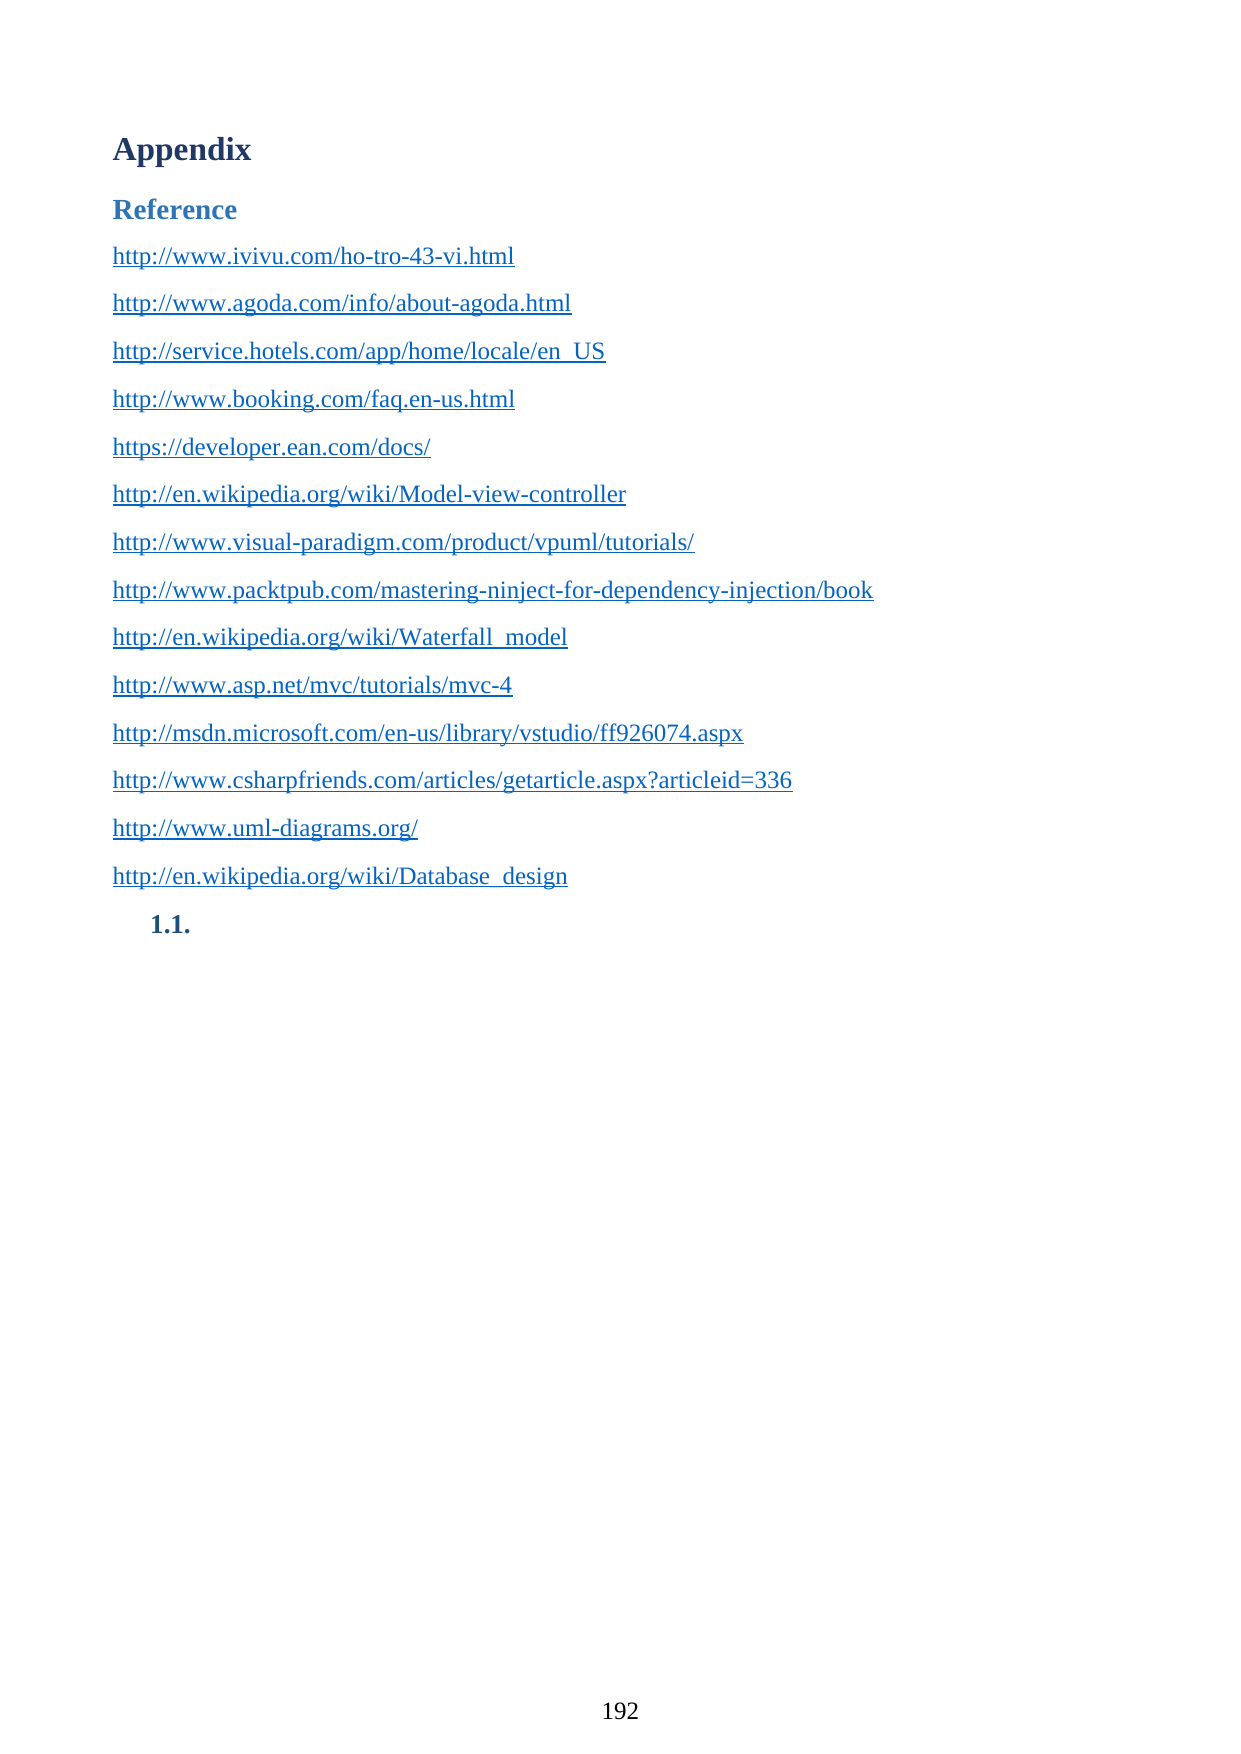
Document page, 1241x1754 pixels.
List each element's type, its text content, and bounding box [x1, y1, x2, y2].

subtitle Reference [112, 192, 1128, 226]
text http://www.visual-paradigm.com/product/vpuml/tutorials/ [112, 527, 1128, 556]
text http://en.wikipedia.org/wiki/Waterfall_model [112, 622, 1128, 651]
text http://www.packtpub.com/mastering-ninject-for-dependency-injection/book [112, 575, 1128, 603]
text http://www.asp.net/mvc/tutorials/mvc-4 [112, 670, 1128, 699]
text http://www.csharpfriends.com/articles/getarticle.aspx?articleid=336 [112, 766, 1128, 794]
text http://service.hotels.com/app/home/locale/en_US [112, 336, 1128, 365]
text http://msdn.microsoft.com/en-us/library/vstudio/ff926074.aspx [112, 718, 1128, 747]
text http://www.booking.com/faq.en-us.html [112, 384, 1128, 413]
text http://en.wikipedia.org/wiki/Database_design [112, 861, 1128, 890]
text http://www.uml-diagrams.org/ [112, 813, 1128, 842]
subtitle Appendix [112, 129, 1128, 167]
text http://en.wikipedia.org/wiki/Model-view-controller [112, 479, 1128, 508]
text http://www.agoda.com/info/about-agoda.html [112, 288, 1128, 317]
text https://developer.ean.com/docs/ [112, 432, 1128, 460]
text http://www.ivivu.com/ho-tro-43-vi.html [112, 241, 1128, 269]
